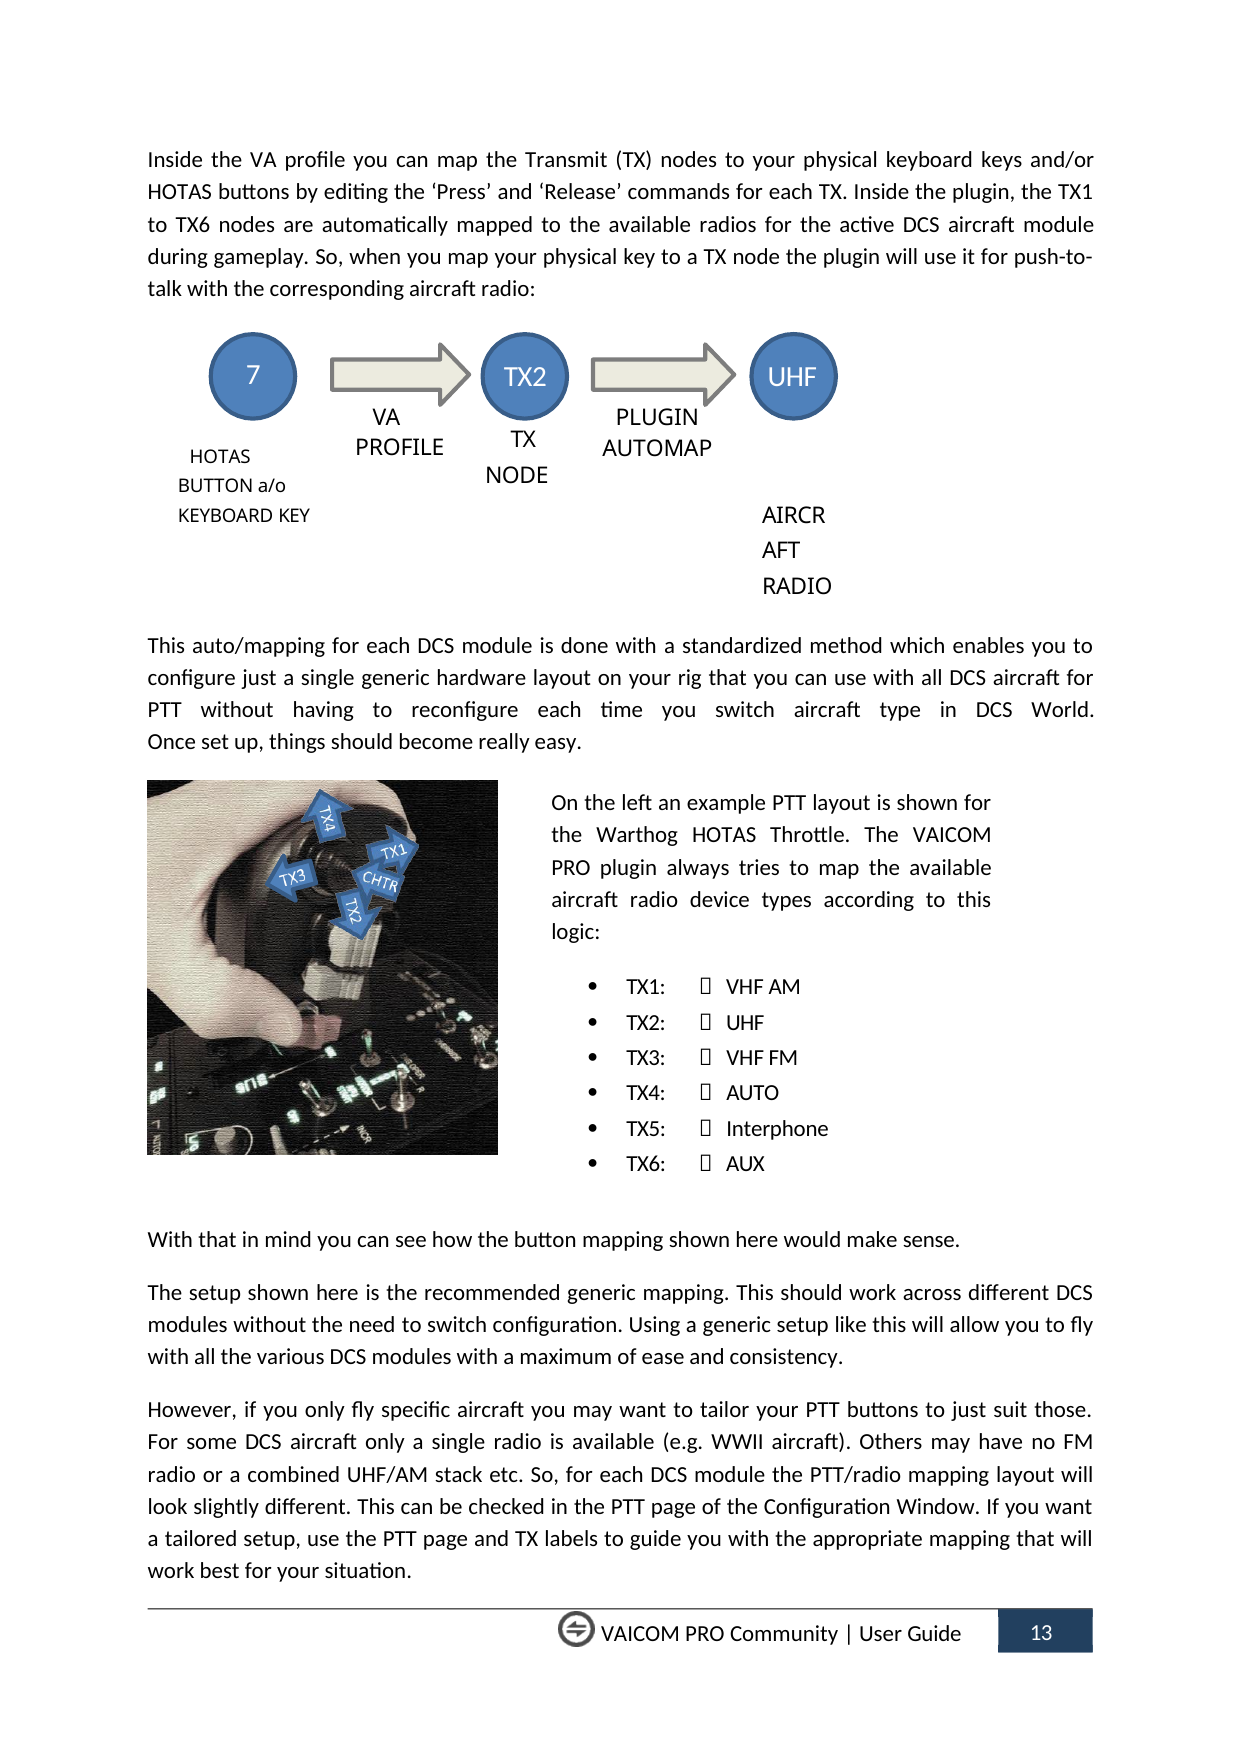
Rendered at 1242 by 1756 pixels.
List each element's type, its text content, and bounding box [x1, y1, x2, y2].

list TX5:  Interphone [589, 1112, 1131, 1143]
text Inside the VA profile you can map the Transmit (TX) nodes to your physical keyboard keys and/or HOTAS buttons by editing the ‘Press’ and ‘Release’ commands for each TX. Inside the plugin, the TX1 to TX6 nodes are automatically mapped to the available radios for the active DCS aircraft module during gameplay. So, when you map your physical key to a TX node the plugin will use it for push-to- talk with the corresponding aircraft radio: [147, 145, 1096, 302]
list TX1:  VHF AM [588, 970, 1131, 1001]
text PLUGIN [615, 407, 1131, 430]
text On the left an example PTT layout is shown for the Warthog HOTAS Throttle. The VAICOM PRO plugin always tries to map the available aircraft radio device types according to this logic: [551, 788, 992, 945]
list TX6:  AUX [589, 1147, 1131, 1178]
list TX2:  UHF [588, 1005, 1131, 1037]
text With that in mind you can see how the button mapping shown here would make sense. [147, 1225, 1131, 1253]
text However, if you only fly specific aircraft you may want to tailor your PTT buttons to just suit those. For some DCS aircraft only a single radio is available (e.g. WWII aircraft). Others may have no FM radio or a combined UHF/AM stack etc. So, for each DCS module the PTT/radio mapping layout will look slightly different. This can be checked in the PTT page of the Configuration Window. If you want a tailored setup, use the PTT page and TX labels to guide you with the appropriate mapping that will work best for your situation. [147, 1395, 1095, 1584]
text PROFILE TX [355, 430, 549, 462]
picture [558, 1611, 595, 1647]
text VA [372, 407, 549, 430]
text AUTOMAP AIRCRAFT RADIO [602, 432, 838, 601]
text The setup shown here is the recommended generic mapping. This should work across different DCS modules without the need to switch configuration. Using a generic setup like this will allow you to fly with all the various DCS modules with a maximum of ease and consistency. [147, 1278, 1094, 1370]
list TX4:  AUTO [588, 1076, 1131, 1107]
text This auto/mapping for each DCS module is done with a standardized method which enables you to configure just a single generic hardware layout on your rig that you can use with all DCS aircraft for PTT without having to reconfigure each time you switch aircraft type in DCS World. Once set up, things should become really easy. [147, 631, 1095, 755]
picture [147, 780, 498, 1155]
list TX3:  VHF FM [588, 1041, 1131, 1072]
text HOTAS BUTTON a/o KEYBOARD KEY [178, 443, 322, 527]
text NODE [326, 462, 549, 489]
